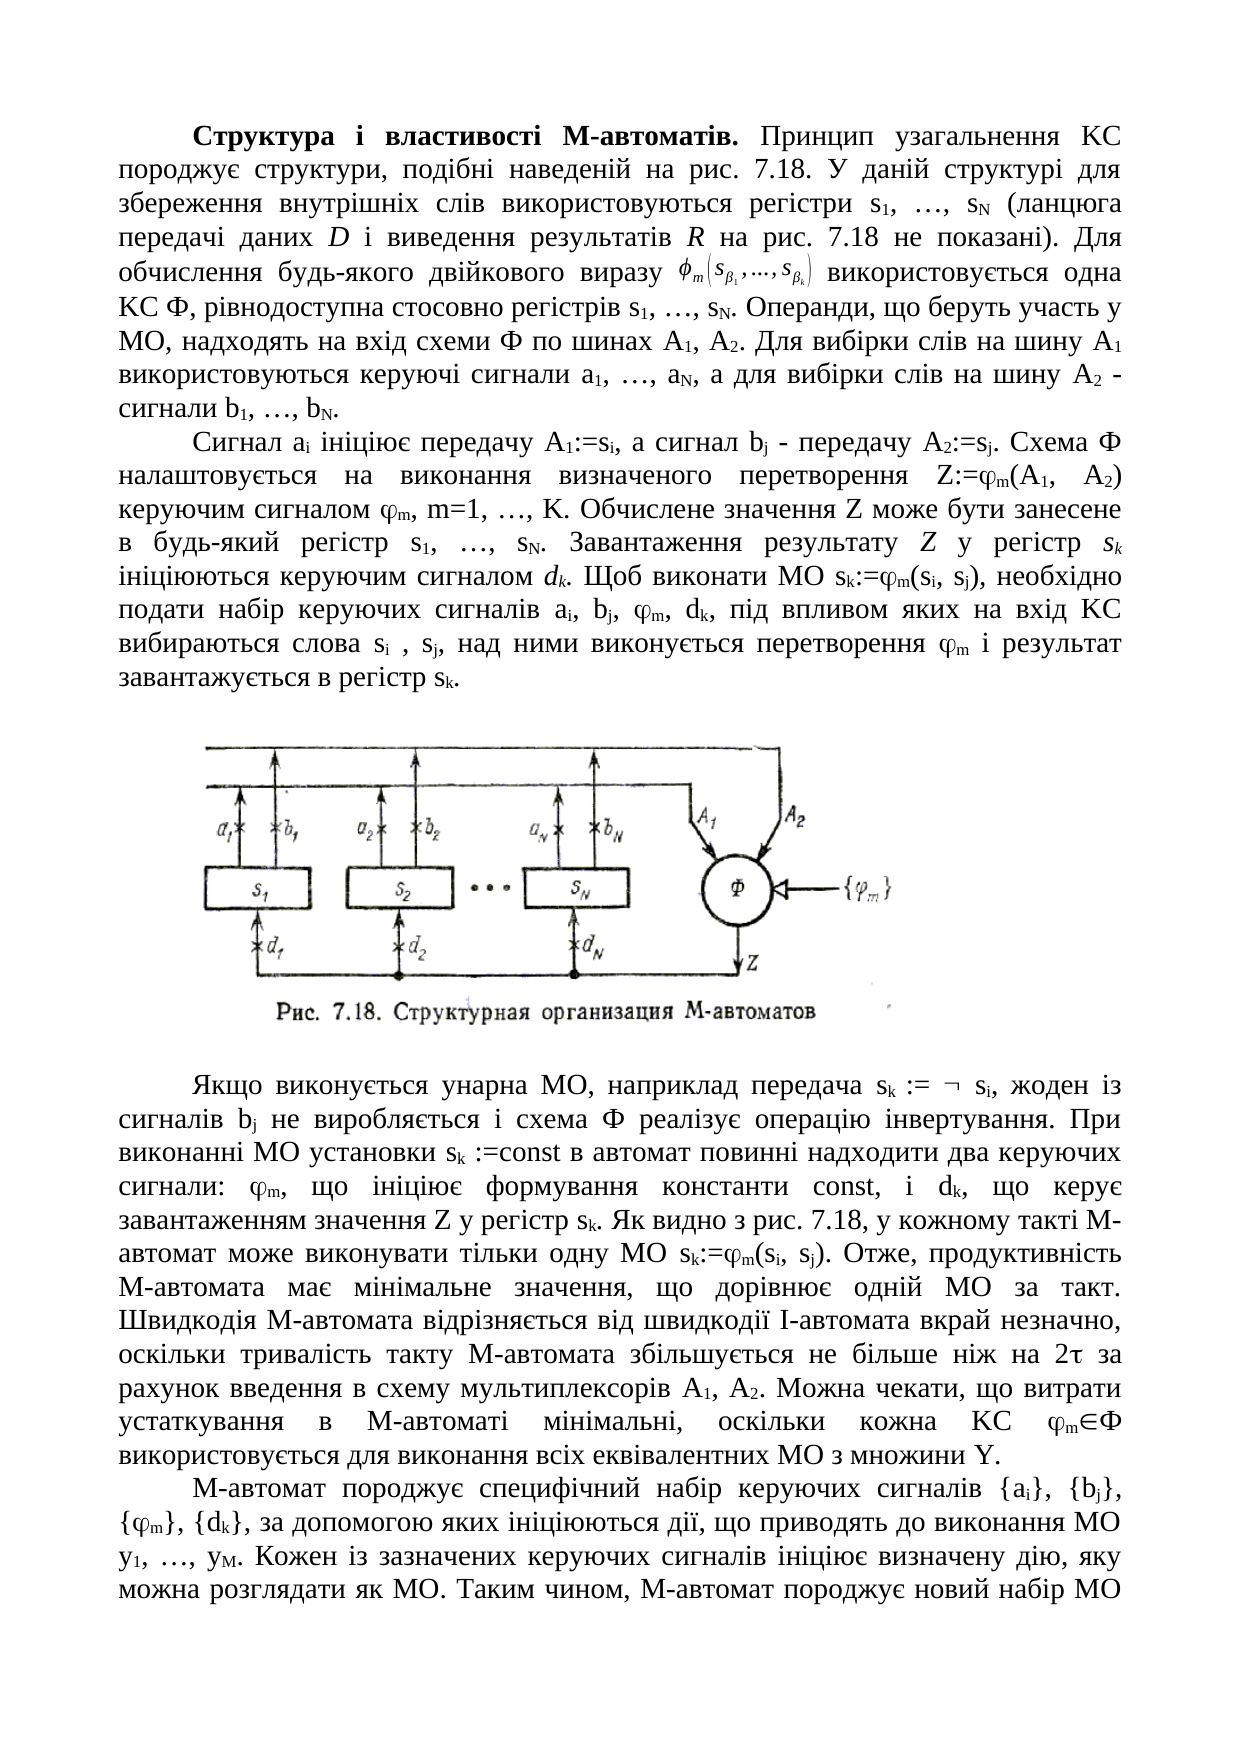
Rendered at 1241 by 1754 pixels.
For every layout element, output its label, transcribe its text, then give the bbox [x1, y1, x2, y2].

text Структура і властивості М-автоматів. Принцип узагальнення KC породжує структури, подібні наведеній на рис. 7.18. У даній структурі для збереження внутрішніх слів використовуються регістри s1, …, sN (ланцюга передачі даних D і виведення результатів R на рис. 7.18 не показані). Для обчислення будь-якого двійкового виразу використовується одна KC Ф, рівнодоступна стосовно регістрів s1, …, sN. Операнди, що беруть участь у МО, надходять на вхід схеми Ф по шинах A1, A2. Для вибірки слів на шину A1 використовуються керуючі сигнали a1, …, aN, а для вибірки слів на шину A2 - сигнали b1, …, bN. [118, 118, 1122, 424]
text Сигнал аi ініціює передачу A1:=si, а сигнал bj - передачу A2:=sj. Схема Ф налаштовується на виконання визначеного перетворення Z:=m(A1, A2) керуючим сигналом m, m=1, …, K. Обчислене значення Z може бути занесене в будь-який регістр s1, …, sN. Завантаження результату Z у регістр sk ініціюються керуючим сигналом dk. Щоб виконати MO sk:=m(si, sj), необхідно подати набір керуючих сигналів ai, bj, m, dk, під впливом яких на вхід KC вибираються слова si , sj, над ними виконується перетворення m і результат завантажується в регістр sk. [118, 424, 1122, 692]
text Якщо виконується унарна MO, наприклад передача sk :=  si, жоден із сигналів bj не виробляється і схема Ф реалізує операцію інвертування. При виконанні МО установки sk :=const в автомат повинні надходити два керуючих сигнали: m, що ініціює формування константи const, і dk, що керує завантаженням значення Z у регістр sk. Як видно з рис. 7.18, у кожному такті М-автомат може виконувати тільки одну MO sk:=m(si, sj). Отже, продуктивність М-автомата має мінімальне значення, що дорівнює одній МО за такт. Швидкодія М-автомата відрізняється від швидкодії I-автомата вкрай незначно, оскільки тривалість такту М-автомата збільшується не більше ніж на 2 за рахунок введення в схему мультиплексорів A1, A2. Можна чекати, що витрати устаткування в М-автоматі мінімальні, оскільки кожна KC mФ використовується для виконання всіх еквівалентних МО з множини Y. [118, 1067, 1122, 1470]
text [118, 1470, 1122, 1605]
picture [192, 726, 901, 1034]
